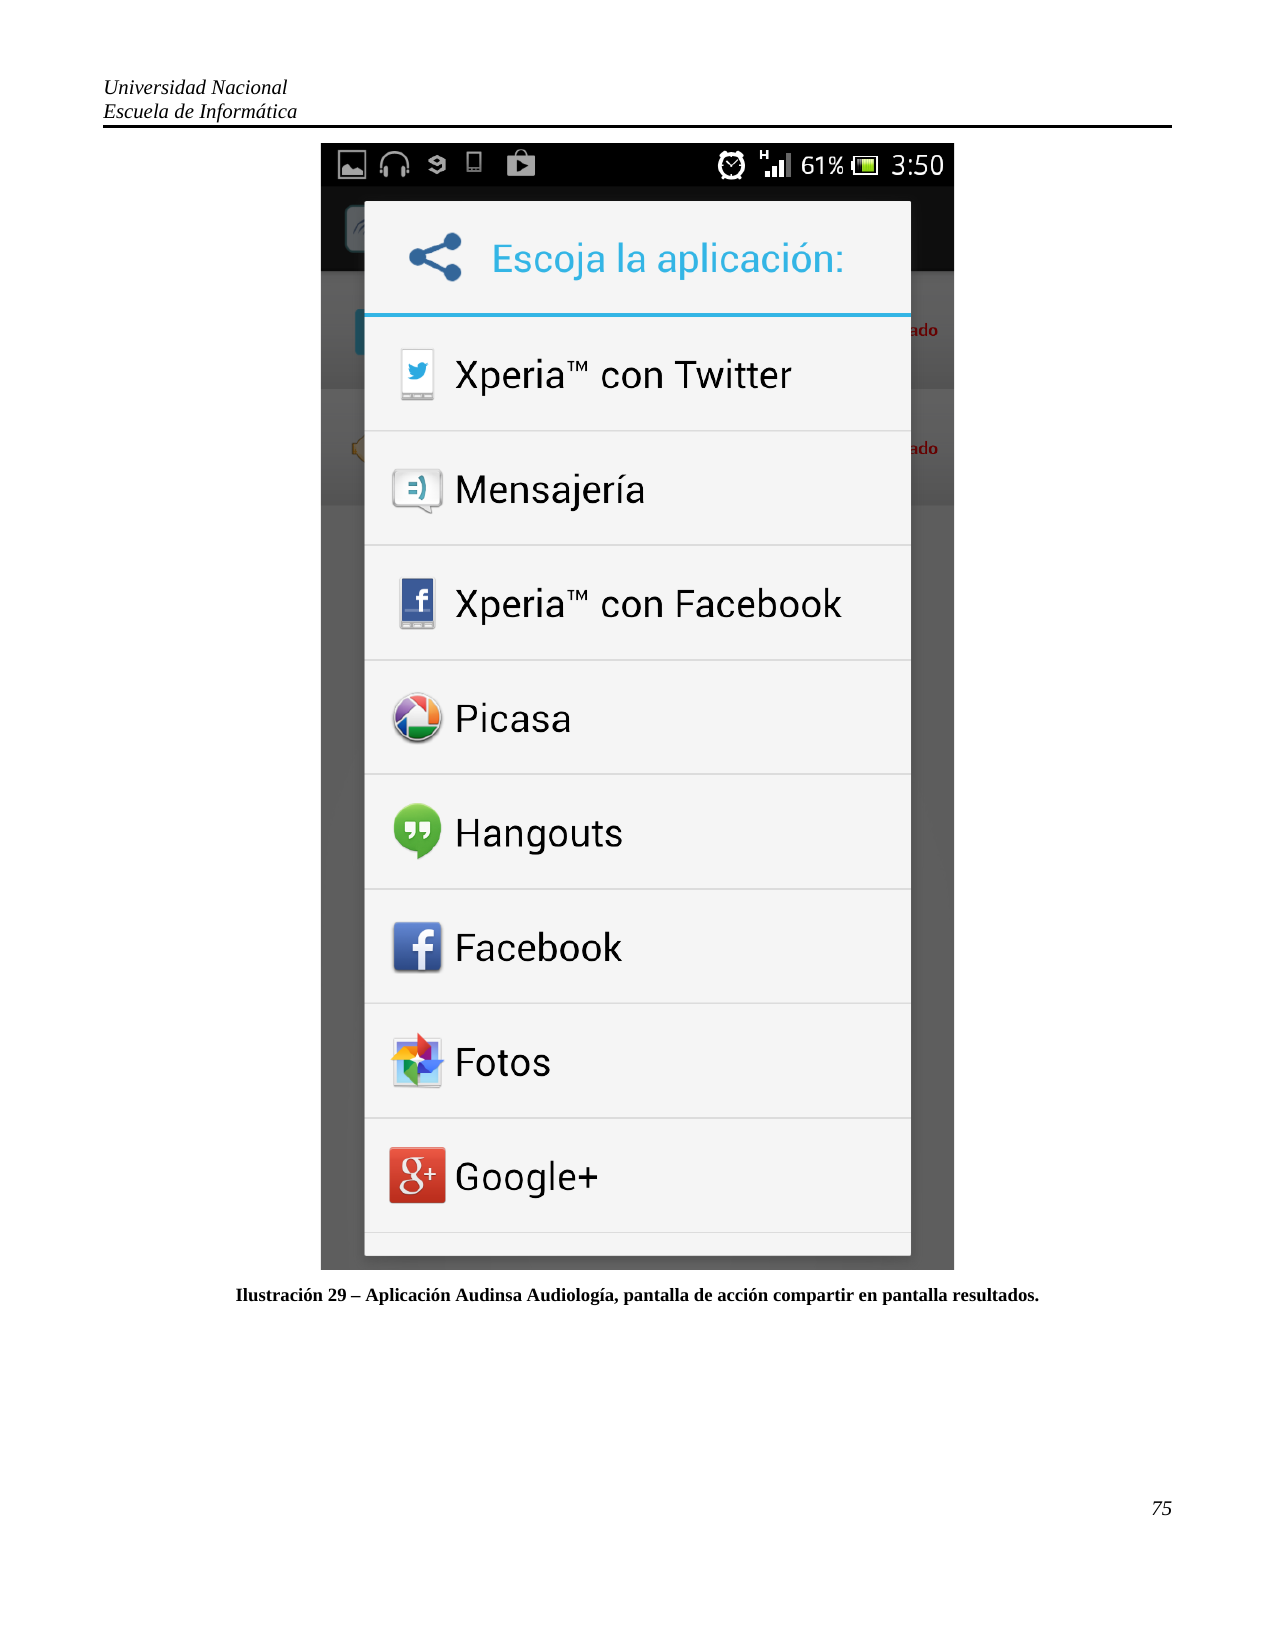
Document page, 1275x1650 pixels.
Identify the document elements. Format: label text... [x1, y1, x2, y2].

picture [320, 143, 955, 1270]
